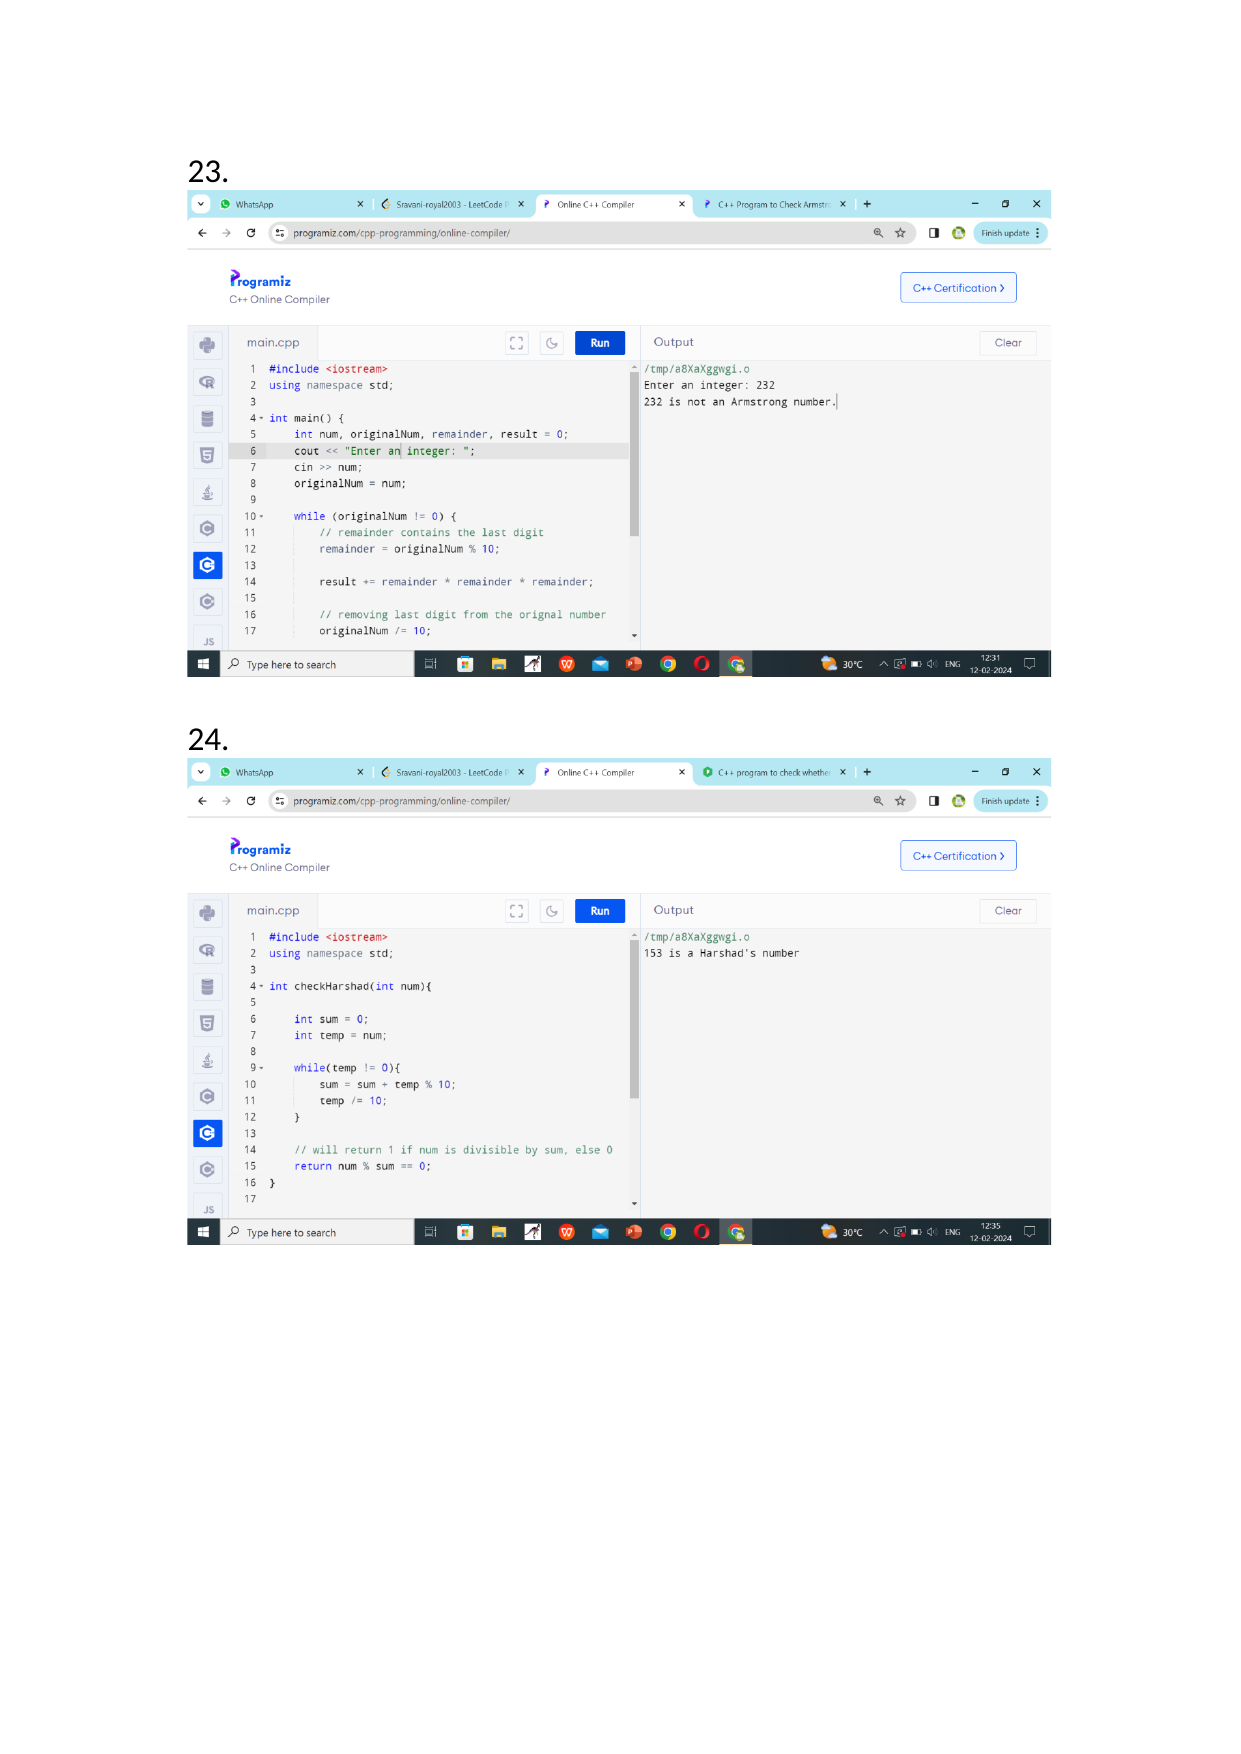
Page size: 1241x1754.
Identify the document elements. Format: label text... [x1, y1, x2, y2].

picture [187, 758, 1052, 1245]
text 24. [187, 717, 1053, 758]
picture [187, 190, 1052, 677]
